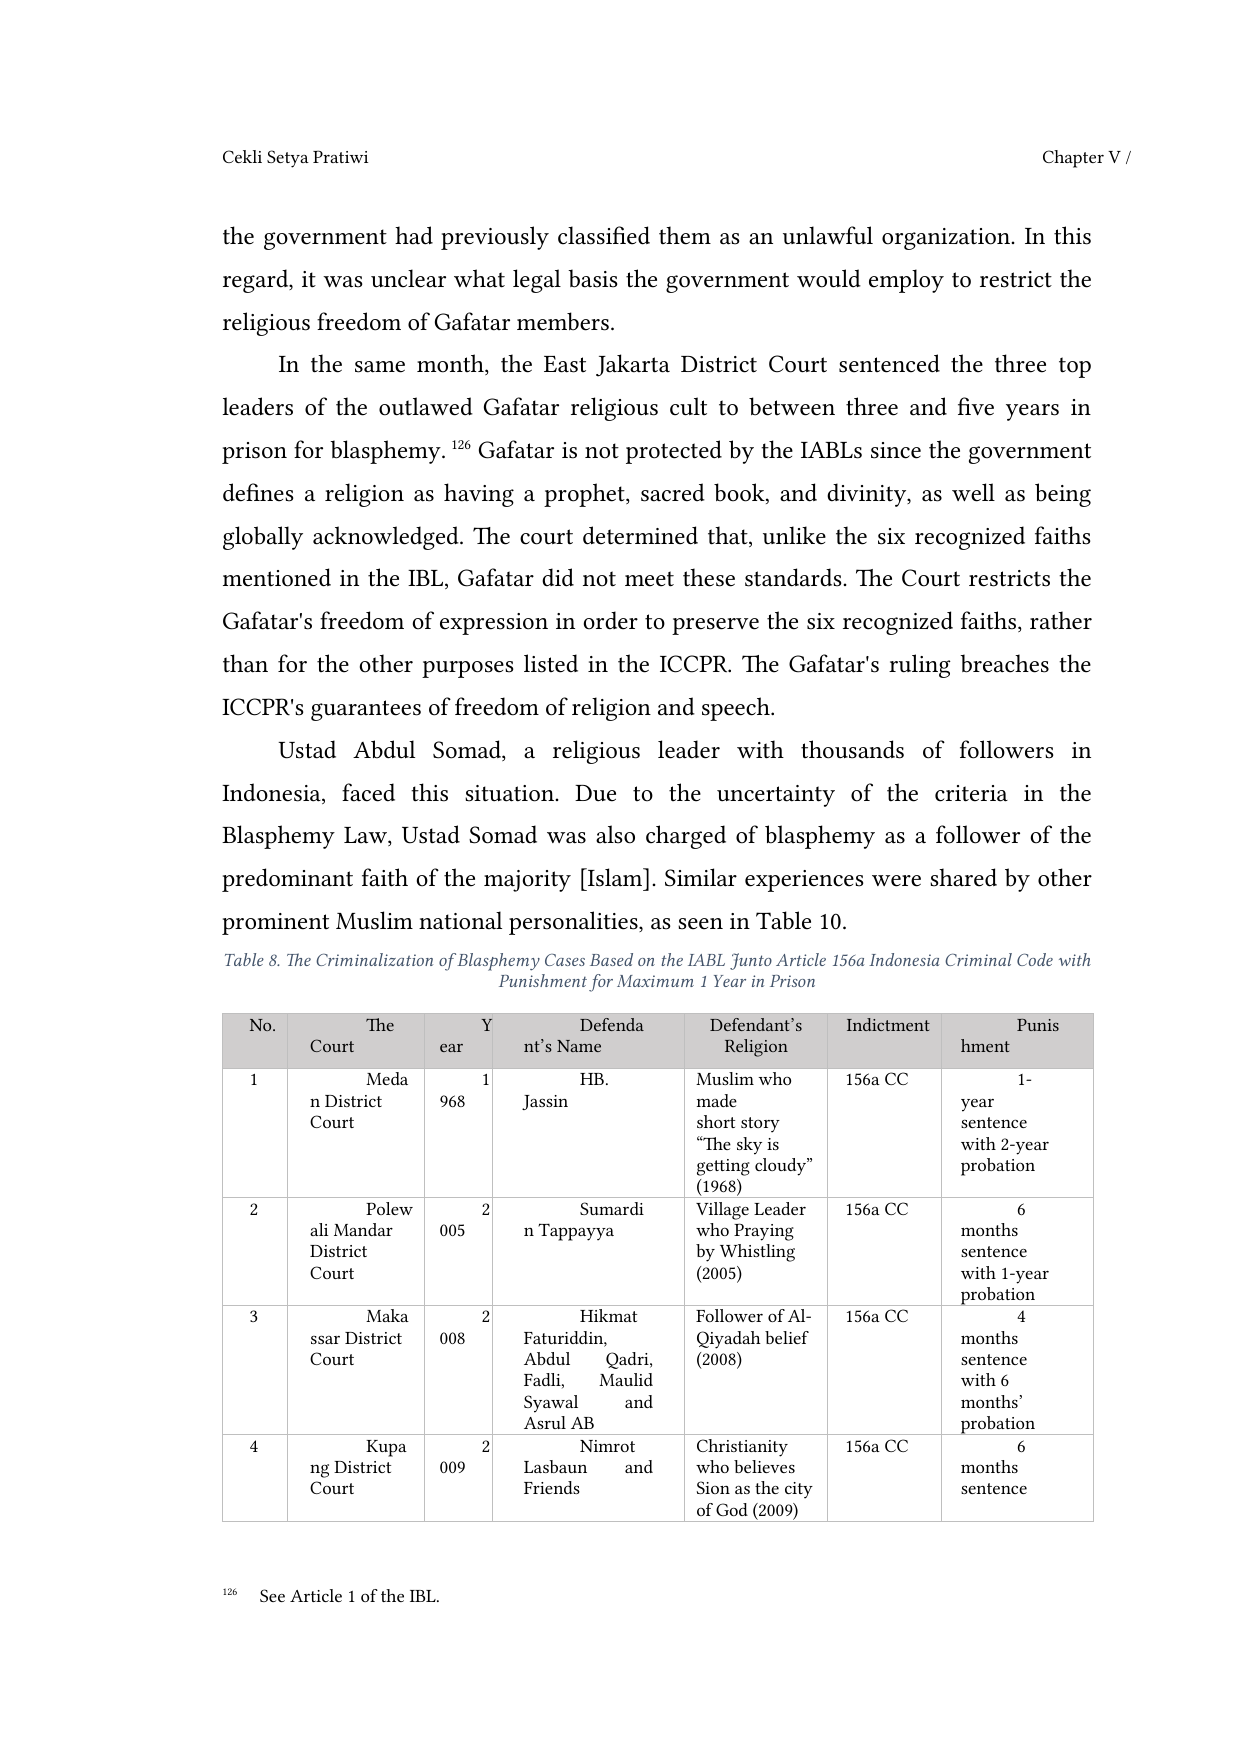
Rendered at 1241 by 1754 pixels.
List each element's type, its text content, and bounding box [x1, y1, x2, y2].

table_cell 156a CC [828, 1435, 941, 1521]
table_cell Hikmat Faturiddin, Abdul Qadri, Fadli, Maulid Syawal and Asrul AB [493, 1306, 684, 1434]
table_header Defendant’s Name [493, 1014, 684, 1068]
table_cell Makassar District Court [288, 1306, 424, 1434]
table_header Defendant’s Religion [685, 1014, 827, 1068]
table_cell Polewali Mandar District Court [288, 1198, 424, 1305]
table_cell 156a CC [828, 1306, 941, 1434]
table_cell 6 months sentence with 1-year probation [942, 1198, 1093, 1305]
table_cell Sumardin Tappayya [493, 1198, 684, 1305]
text Ustad Abdul Somad, a religious leader with thousands of followers in Indonesia, faced this situation. Due to the uncertainty of the criteria in the Blasphemy Law, Ustad Somad was also charged of blasphemy as a follower of the predominant faith of the majority [Islam]. Similar experiences were shared by other prominent Muslim national personalities, as seen in Table 10. [222, 736, 1093, 936]
table_cell Follower of Al-Qiyadah belief (2008) [685, 1306, 827, 1434]
table_cell Village Leader who Praying by Whistling (2005) [685, 1198, 827, 1305]
table_cell HB. Jassin [493, 1069, 684, 1197]
table_cell Christianity who believes Sion as the city of God (2009) [685, 1435, 827, 1521]
table_cell Nimrot Lasbaun and Friends [493, 1435, 684, 1521]
table_cell 2 [223, 1198, 287, 1305]
table_header Punishment [942, 1014, 1093, 1068]
table_cell 4 [223, 1435, 287, 1521]
table_cell 3 [223, 1306, 287, 1434]
table_cell Muslim who made short story “The sky is getting cloudy” (1968) [685, 1069, 827, 1197]
table_cell 2009 [425, 1435, 492, 1521]
text In the same month, the East Jakarta District Court sentenced the three top leaders of the outlawed Gafatar religious cult to between three and five years in prison for blasphemy. Gafatar is not protected by the IABLs since the government defines a religion as having a prophet, sacred book, and divinity, as well as being globally acknowledged. The court determined that, unlike the six recognized faiths mentioned in the IBL, Gafatar did not meet these standards. The Court restricts the Gafatar's freedom of expression in order to preserve the six recognized faiths, rather than for the other purposes listed in the ICCPR. The Gafatar's ruling breaches the ICCPR's guarantees of freedom of religion and speech. [222, 350, 1093, 721]
table_cell 4 months sentence with 6 months’ probation [942, 1306, 1093, 1434]
table_cell 6 months sentence [942, 1435, 1093, 1521]
table_cell Medan District Court [288, 1069, 424, 1197]
table_cell Kupang District Court [288, 1435, 424, 1521]
table_cell 2008 [425, 1306, 492, 1434]
table_cell 1968 [425, 1069, 492, 1197]
table_cell 1-year sentence with 2-year probation [942, 1069, 1093, 1197]
table_cell 2005 [425, 1198, 492, 1305]
table_cell 156a CC [828, 1198, 941, 1305]
table_header The Court [288, 1014, 424, 1068]
table_header No. [223, 1014, 287, 1068]
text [222, 222, 1093, 336]
table_cell 1 [223, 1069, 287, 1197]
table_header Indictment [828, 1014, 941, 1068]
table_header Year [425, 1014, 492, 1068]
table_cell 156a CC [828, 1069, 941, 1197]
